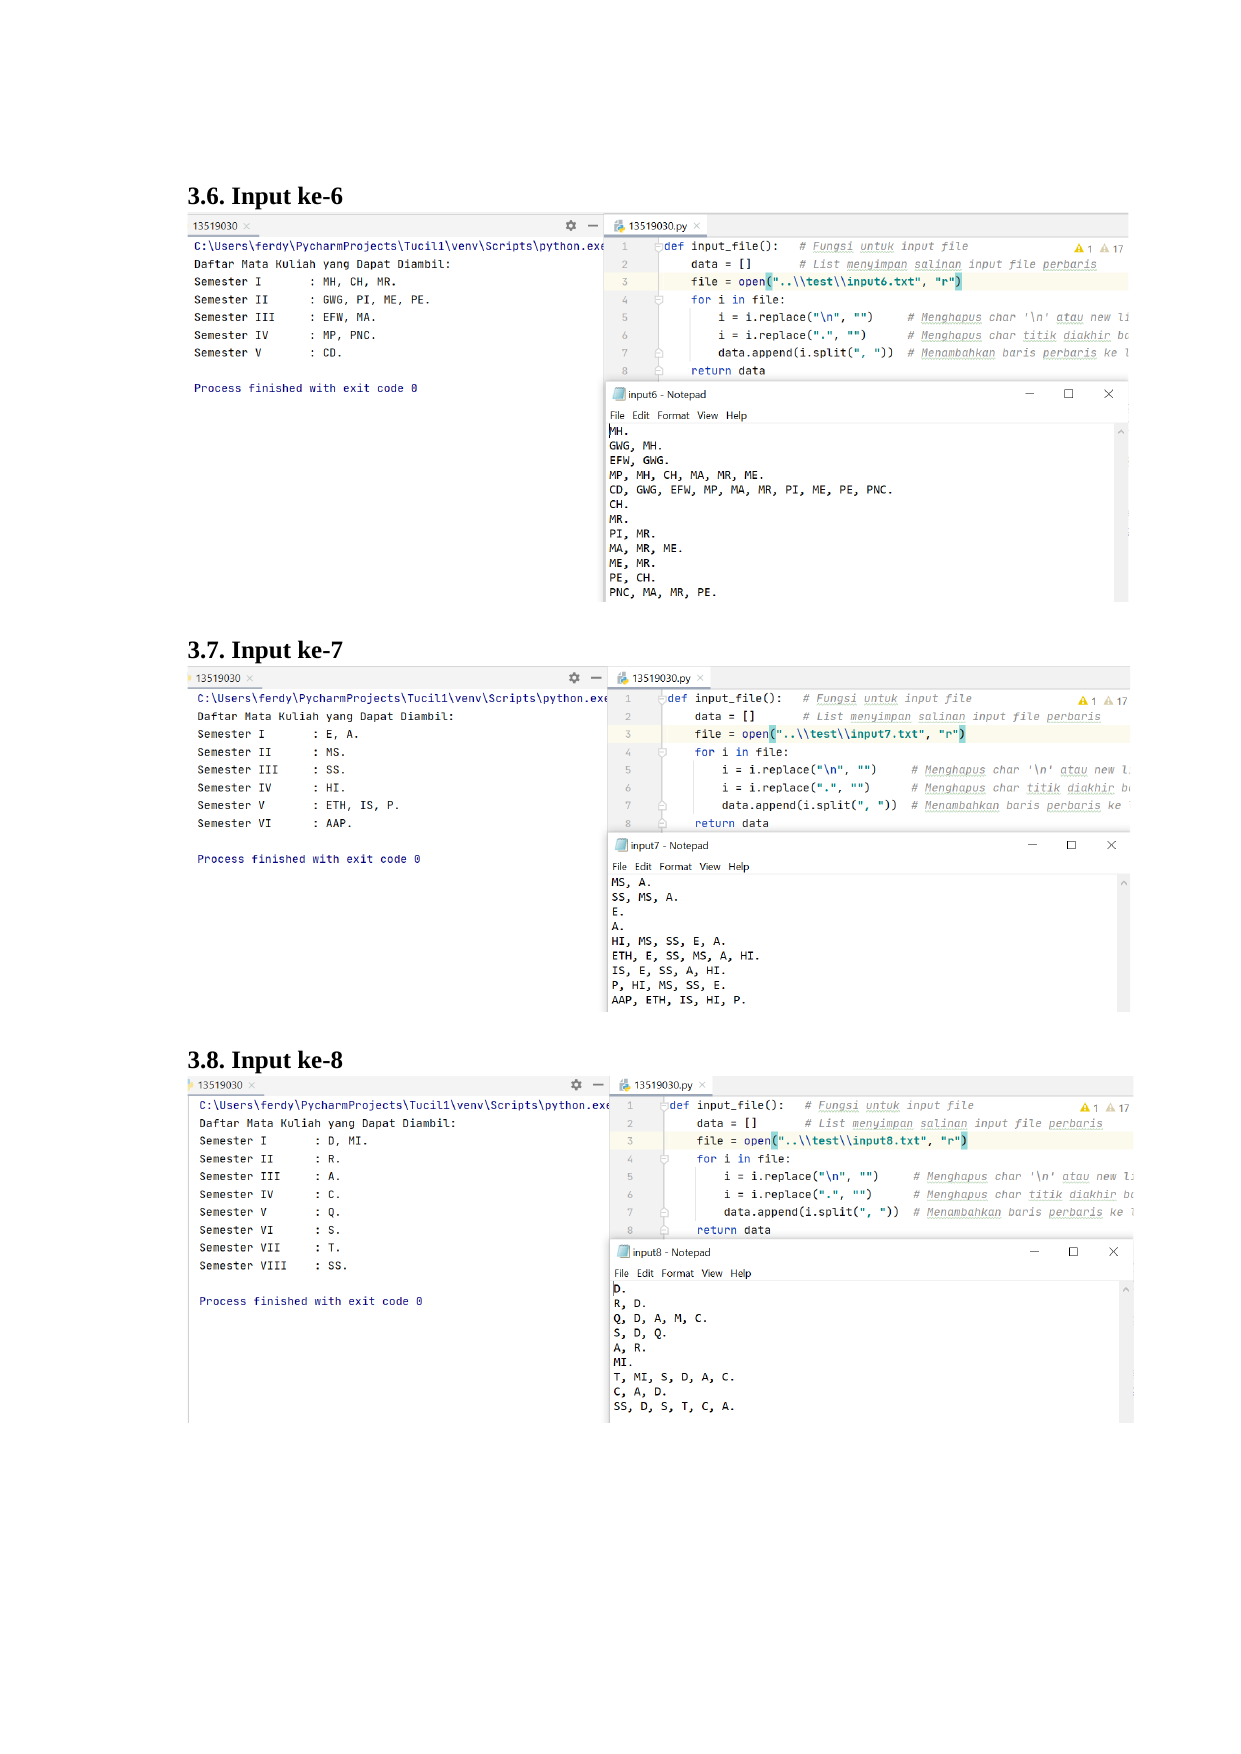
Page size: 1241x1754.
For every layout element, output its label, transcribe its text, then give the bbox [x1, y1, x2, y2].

list 3.7. Input ke-7 [187, 635, 1090, 664]
picture [187, 666, 1130, 1012]
list 3.6. Input ke-6 [187, 181, 1090, 210]
picture [187, 212, 1129, 602]
picture [187, 1076, 1134, 1423]
list 3.8. Input ke-8 [187, 1045, 1090, 1074]
